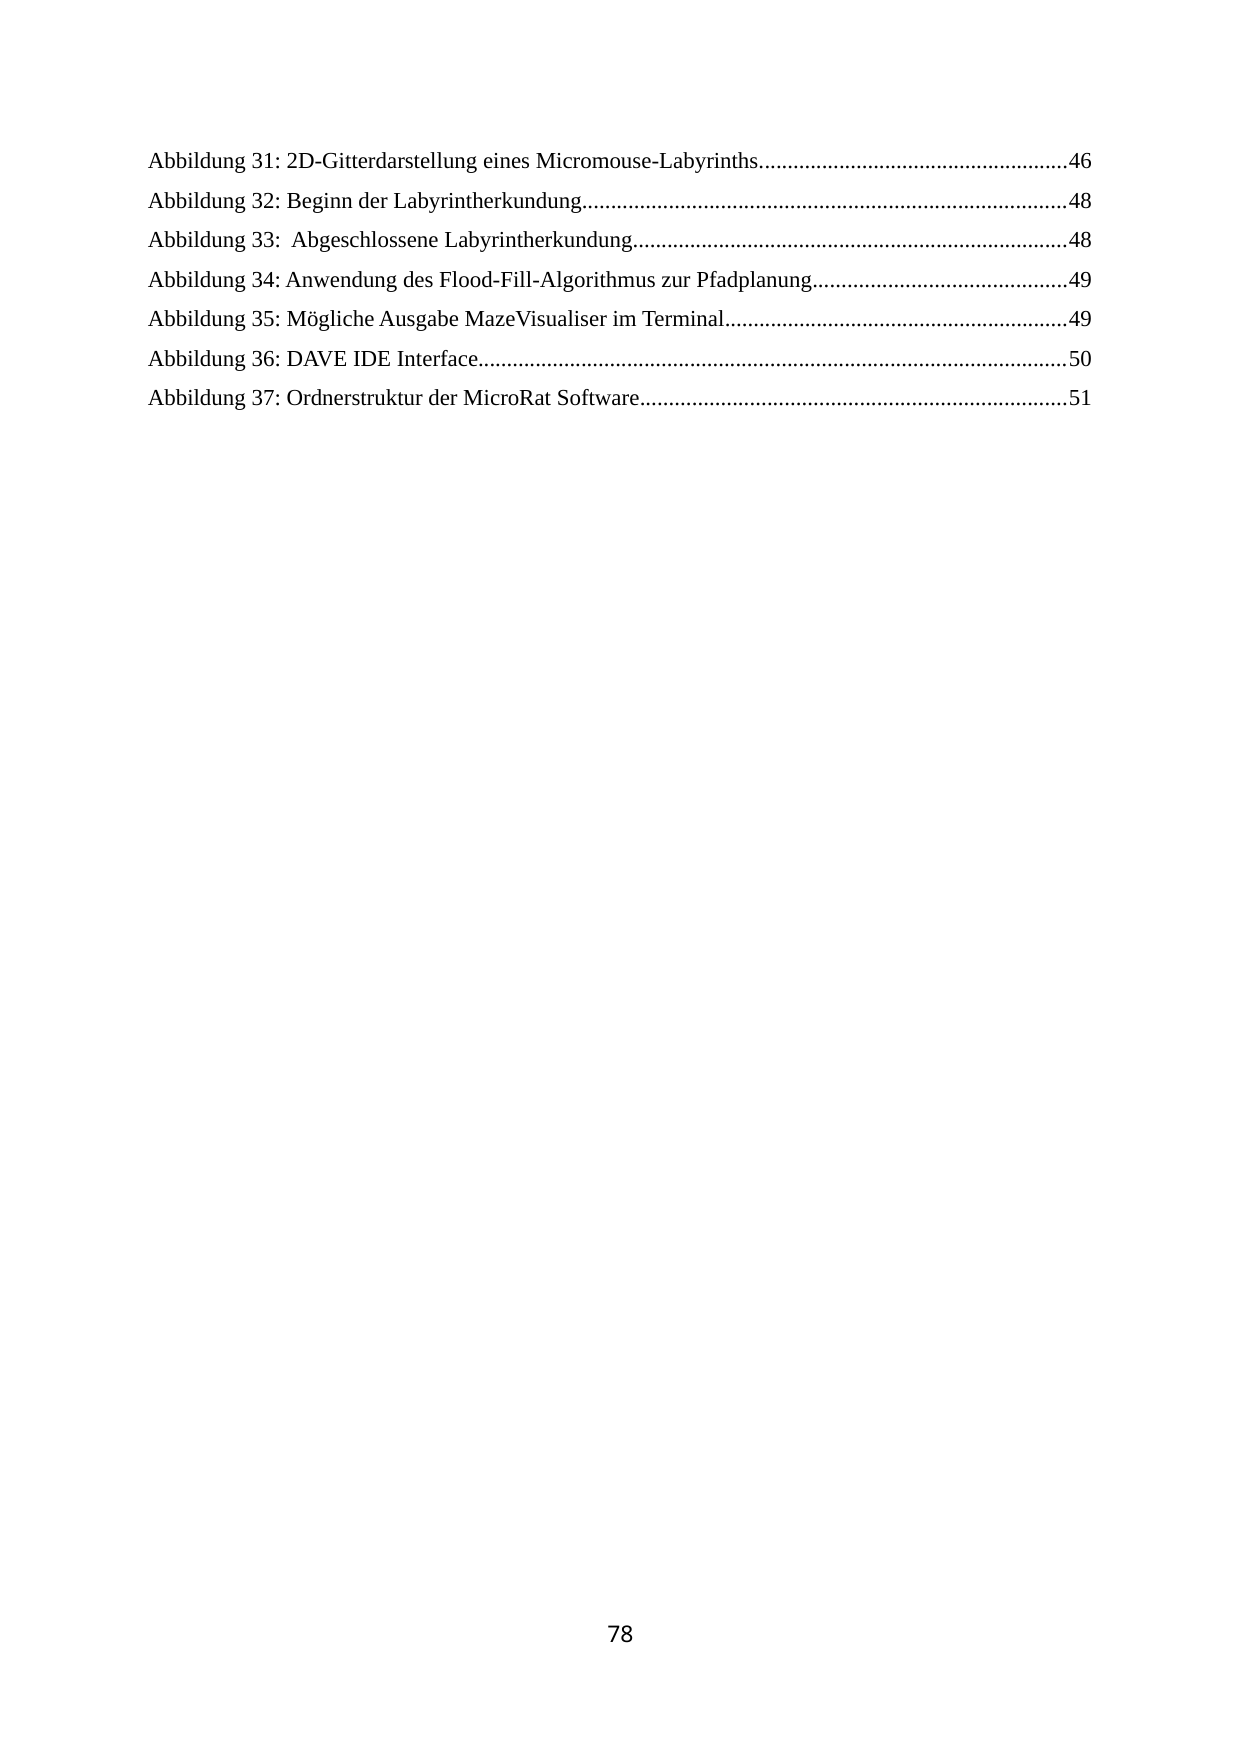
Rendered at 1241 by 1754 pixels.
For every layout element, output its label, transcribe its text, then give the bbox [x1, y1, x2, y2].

text Abbildung 31: 2D-Gitterdarstellung eines Micromouse-Labyrinths. 46 [148, 148, 1093, 174]
text Abbildung 36: DAVE IDE Interface 50 [148, 345, 1093, 371]
text Abbildung 35: Mögliche Ausgabe MazeVisualiser im Terminal 49 [148, 306, 1093, 332]
text Abbildung 33: Abgeschlossene Labyrintherkundung 48 [148, 227, 1093, 253]
text Abbildung 37: Ordnerstruktur der MicroRat Software 51 [148, 384, 1093, 411]
text Abbildung 32: Beginn der Labyrintherkundung 48 [148, 187, 1093, 213]
text Abbildung 34: Anwendung des Flood-Fill-Algorithmus zur Pfadplanung 49 [148, 266, 1093, 292]
